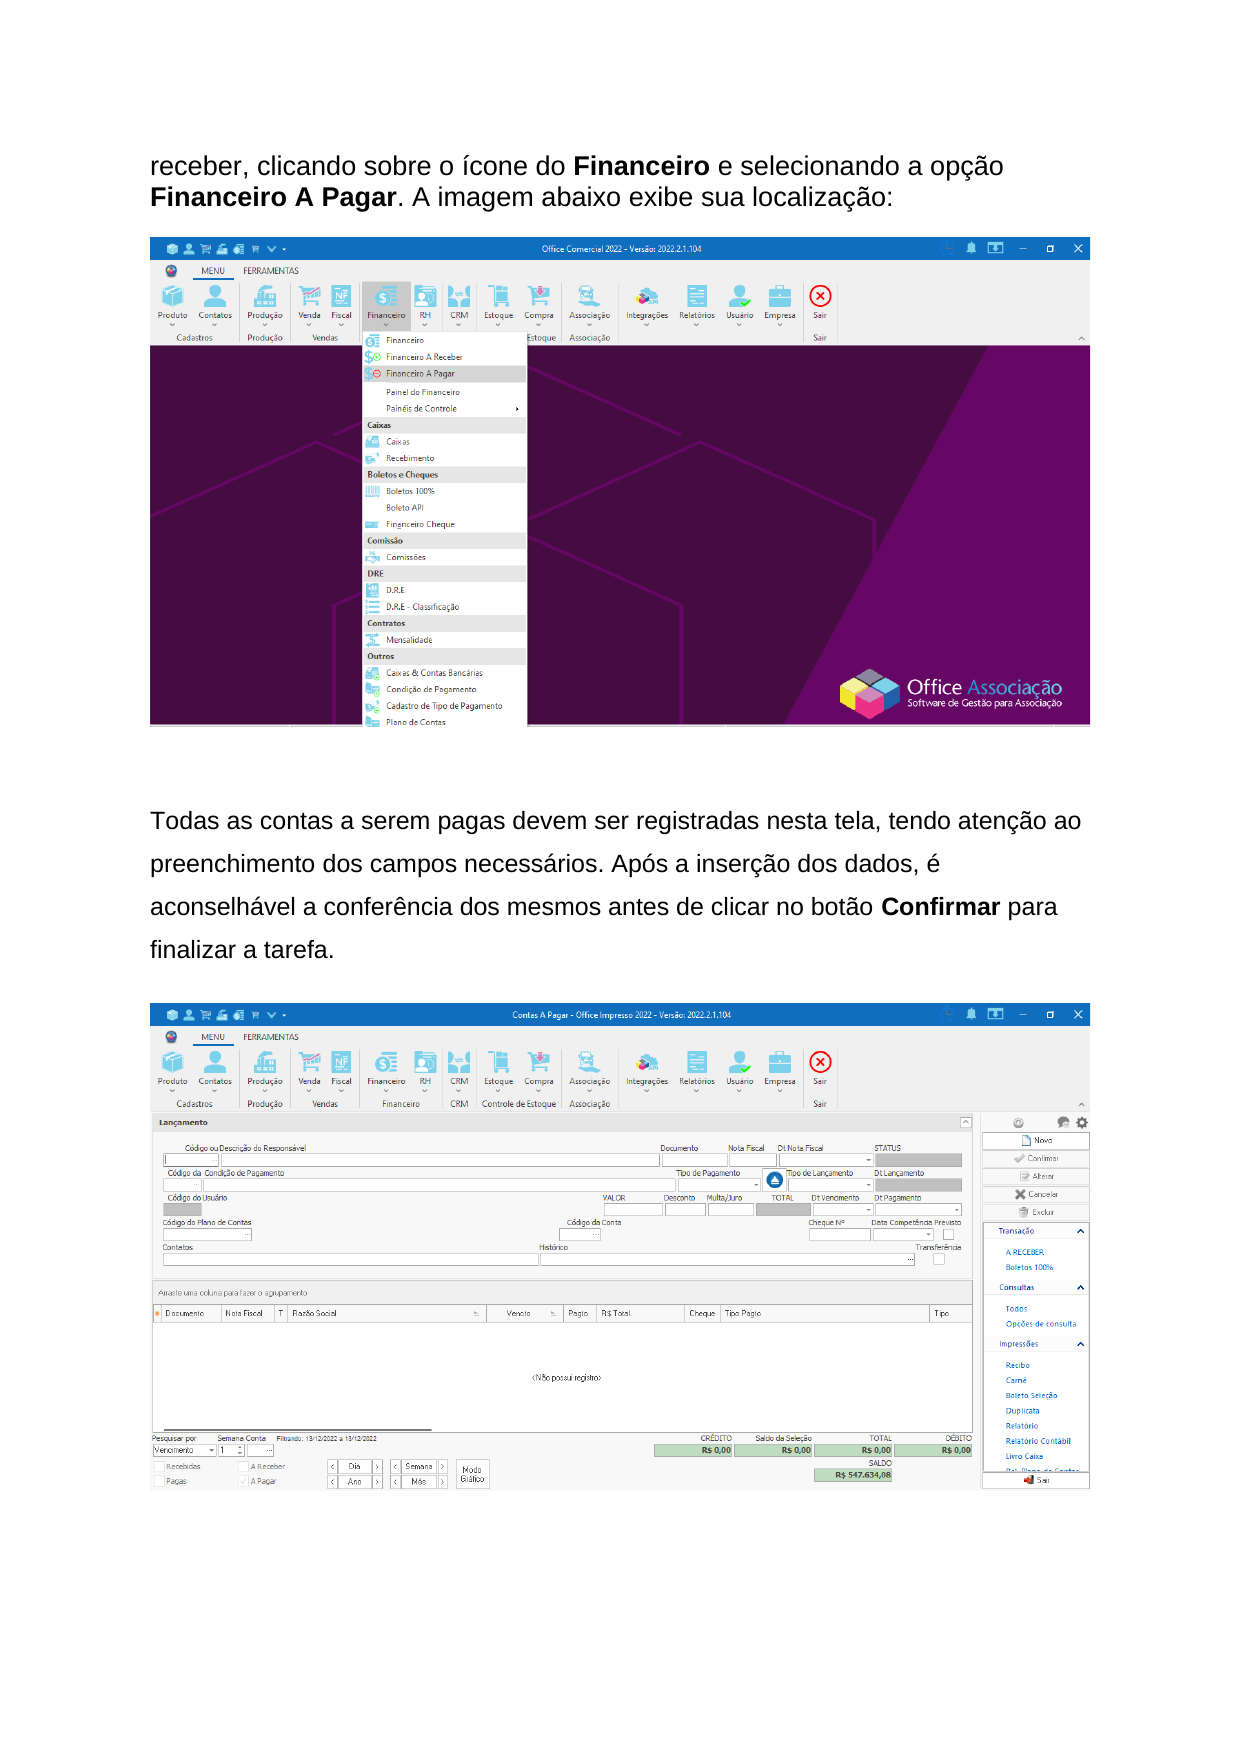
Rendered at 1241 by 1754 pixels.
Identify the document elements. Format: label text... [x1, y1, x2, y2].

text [150, 150, 1090, 212]
picture [150, 237, 1091, 727]
picture [150, 1003, 1091, 1491]
text Todas as contas a serem pagas devem ser registradas nesta tela, tendo atenção ao preenchimento dos campos necessários. Após a inserção dos dados, é aconselhável a conferência dos mesmos antes de clicar no botão Confirmar para finalizar a tarefa. [150, 806, 1090, 964]
